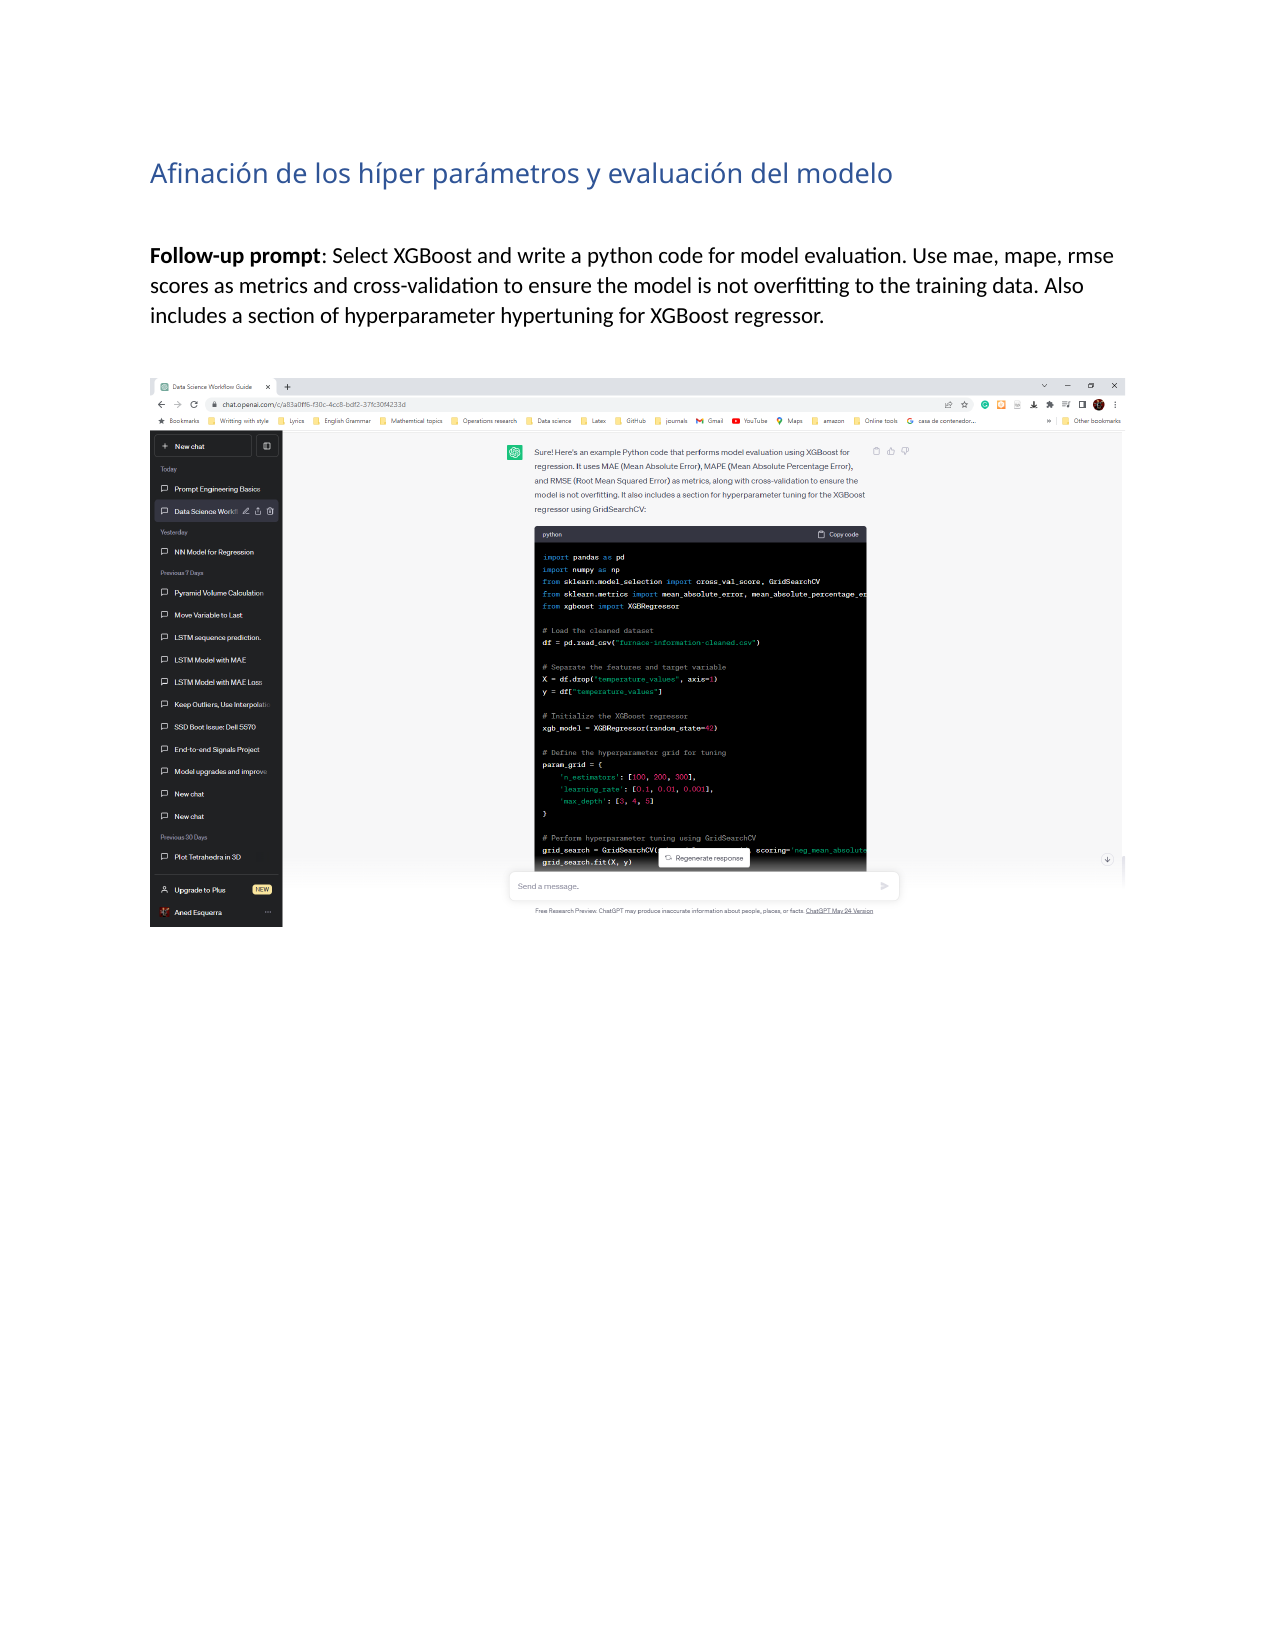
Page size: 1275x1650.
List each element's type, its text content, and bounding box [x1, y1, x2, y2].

picture [150, 378, 1125, 927]
subtitle Afinación de los híper parámetros y evaluación del modelo [150, 154, 1125, 191]
text Follow-up prompt: Select XGBoost and write a python code for model evaluation. Use mae, mape, rmse scores as metrics and cross-validation to ensure the model is not overfitting to the training data. Also includes a section of hyperparameter hypertuning for XGBoost regressor. [150, 241, 1125, 329]
